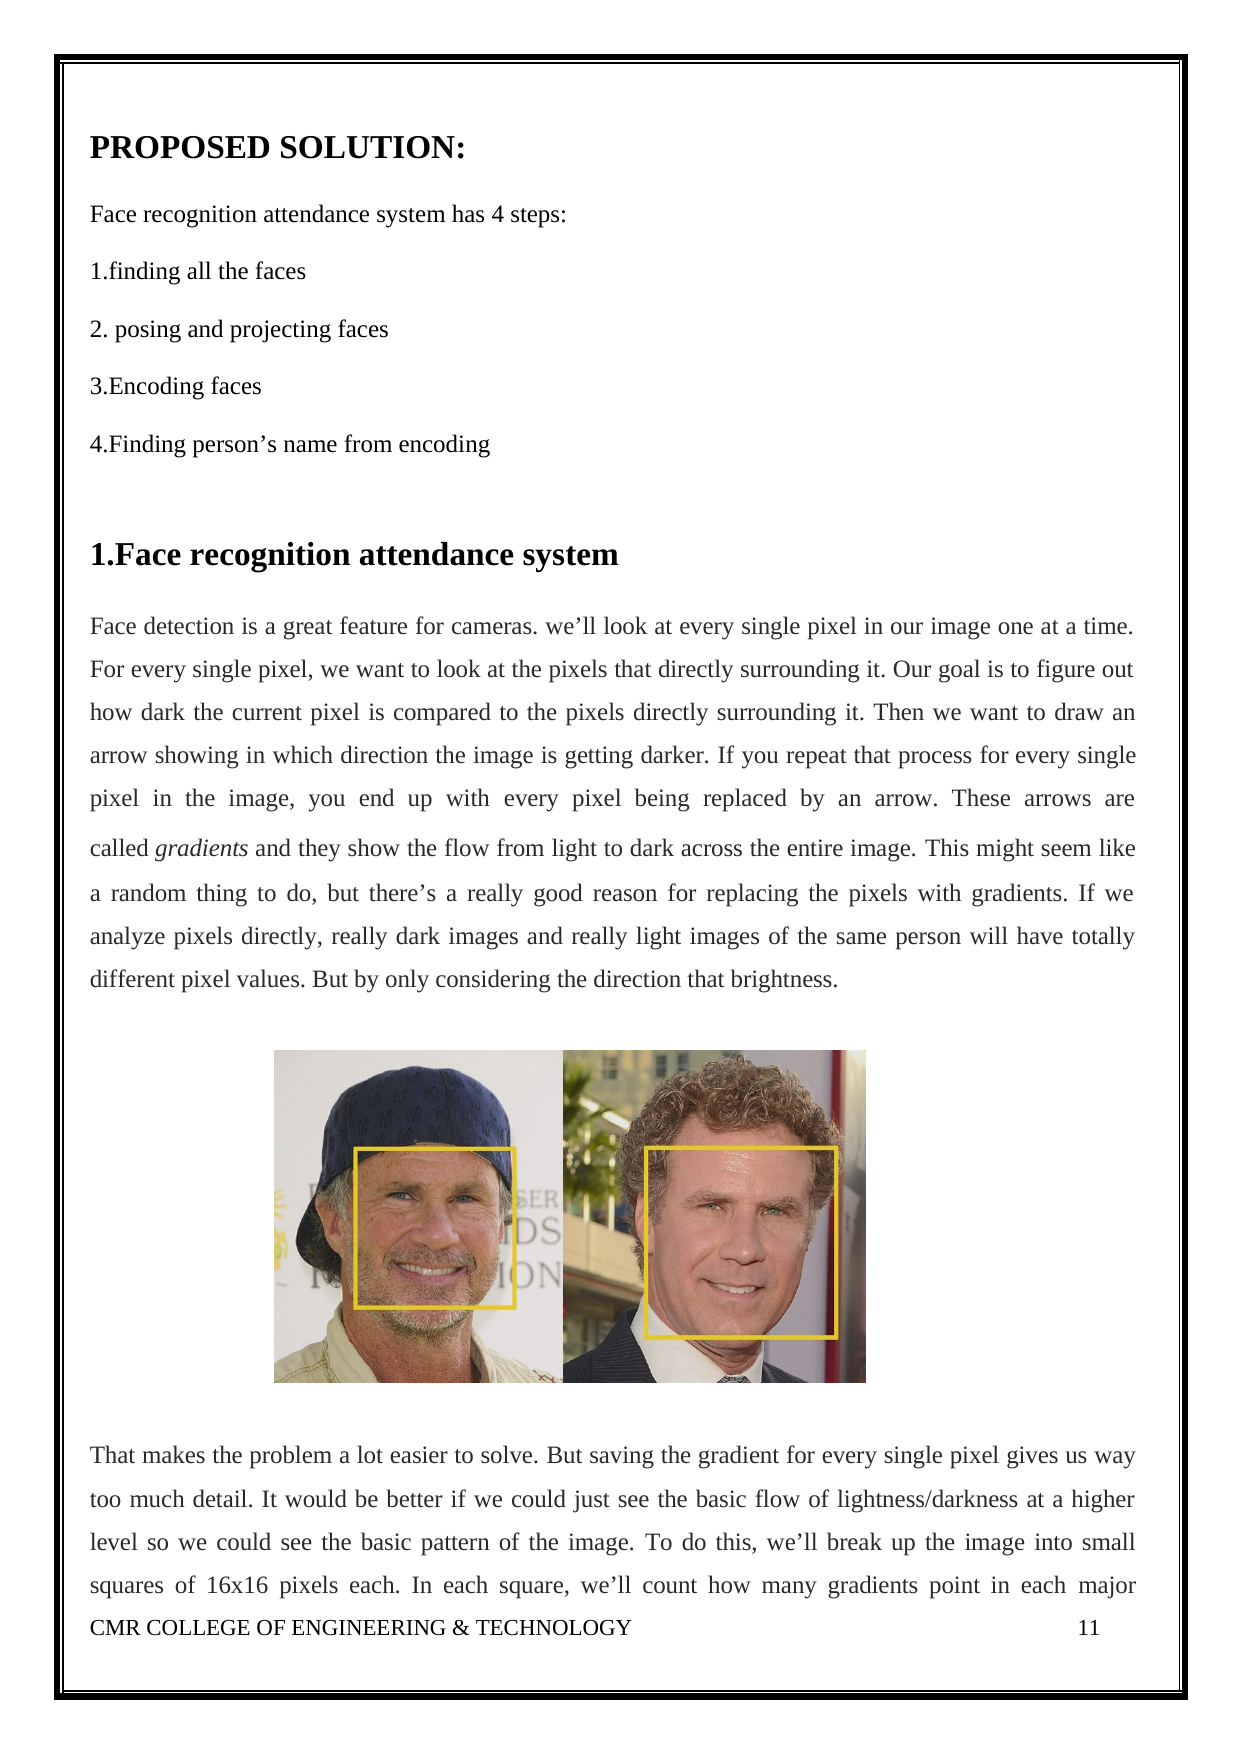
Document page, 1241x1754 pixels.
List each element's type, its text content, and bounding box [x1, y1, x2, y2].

text Face detection is a great feature for cameras. we’ll look at every single pixel in our image one at a time. For every single pixel, we want to look at the pixels that directly surrounding it. Our goal is to figure out how dark the current pixel is compared to the pixels directly surrounding it. Then we want to draw an arrow showing in which direction the image is getting darker. If you repeat that process for every single pixel in the image, you end up with every pixel being replaced by an arrow. These arrows are called gradients and they show the flow from light to dark across the entire image. This might seem like a random thing to do, but there’s a really good reason for replacing the pixels with gradients. If we analyze pixels directly, really dark images and really light images of the same person will have totally different pixel values. But by only considering the direction that brightness. [89, 720, 1136, 993]
picture [274, 1050, 866, 1383]
text 3.Encoding faces [89, 371, 1136, 400]
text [89, 1497, 1136, 1599]
subtitle PROPOSED SOLUTION: [89, 127, 1136, 165]
text Face detection is a great feature for cameras. we’ll look at every single pixel in our image one at a time. For every single pixel, we want to look at the pixels that directly surrounding it. Our goal is to figure out how dark the current pixel is compared to the pixels directly surrounding it. Then we want to draw an arrow showing in which direction the image is getting darker. If you repeat that process for every single pixel in the image, you end up with every pixel being replaced by an arrow. These arrows are called gradients and they show the flow from light to dark across the entire image. This might seem like a random thing to do, but there’s a really good reason for replacing the pixels with gradients. If we analyze pixels directly, really dark images and really light images of the same person will have totally different pixel values. But by only considering the direction that brightness. [89, 611, 1136, 719]
text Face recognition attendance system has 4 steps: [89, 199, 1136, 228]
text 1.finding all the faces [89, 256, 1136, 285]
text 4.Finding person’s name from encoding [89, 429, 1136, 458]
text 2. posing and projecting faces [89, 314, 1136, 343]
text 1.Face recognition attendance system [89, 534, 1136, 573]
